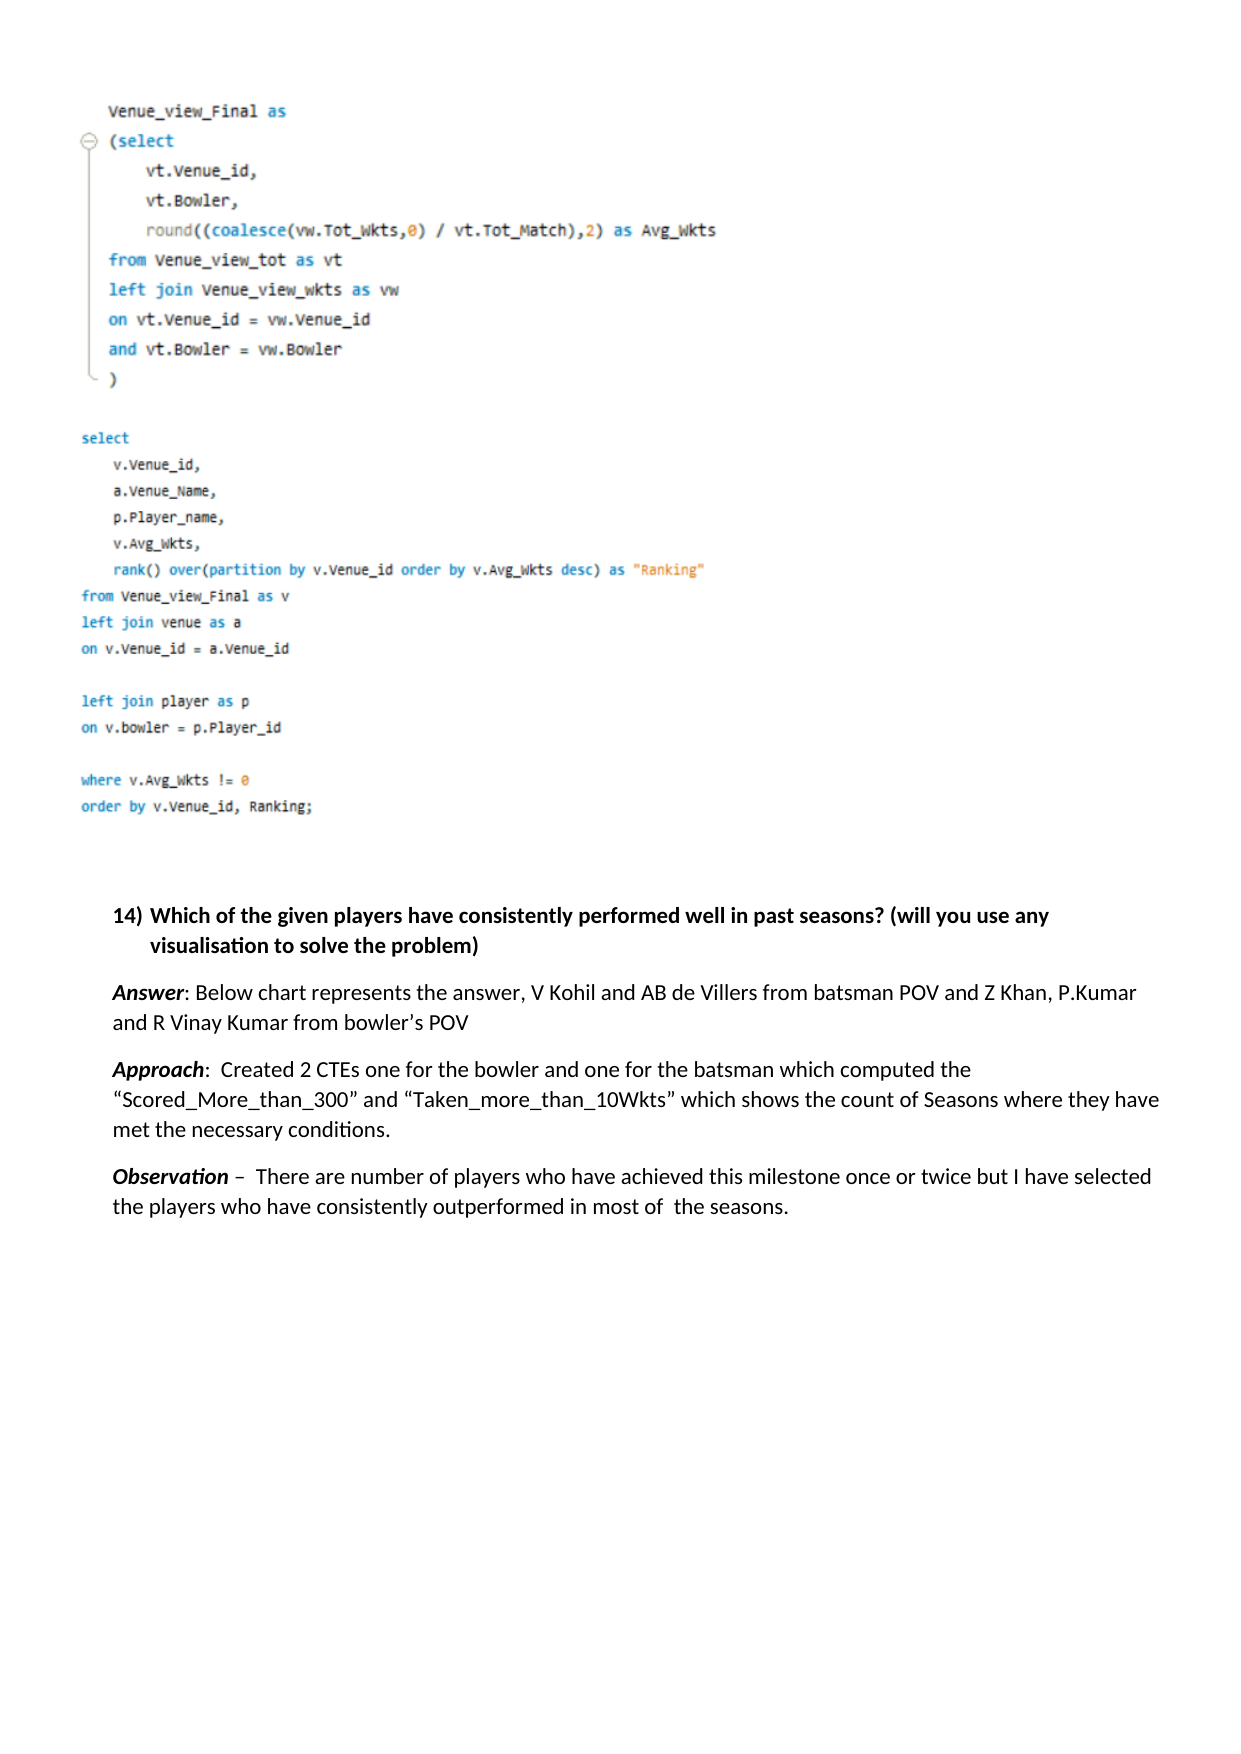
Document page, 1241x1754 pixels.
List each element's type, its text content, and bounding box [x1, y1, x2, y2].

picture [75, 407, 1127, 830]
text Answer: Below chart represents the answer, V Kohil and AB de Villers from batsman POV and Z Khan, P.Kumar and R Vinay Kumar from bowler’s POV [112, 978, 1165, 1036]
list Which of the given players have consistently performed well in past seasons? (will you use any visualisation to solve the problem) [112, 901, 1165, 959]
picture [75, 75, 1166, 406]
text Observation – There are number of players who have achieved this milestone once or twice but I have selected the players who have consistently outperformed in most of the seasons. [112, 1162, 1165, 1220]
text Approach: Created 2 CTEs one for the bowler and one for the batsman which computed the “Scored_More_than_300” and “Taken_more_than_10Wkts” which shows the count of Seasons where they have met the necessary conditions. [112, 1055, 1165, 1143]
